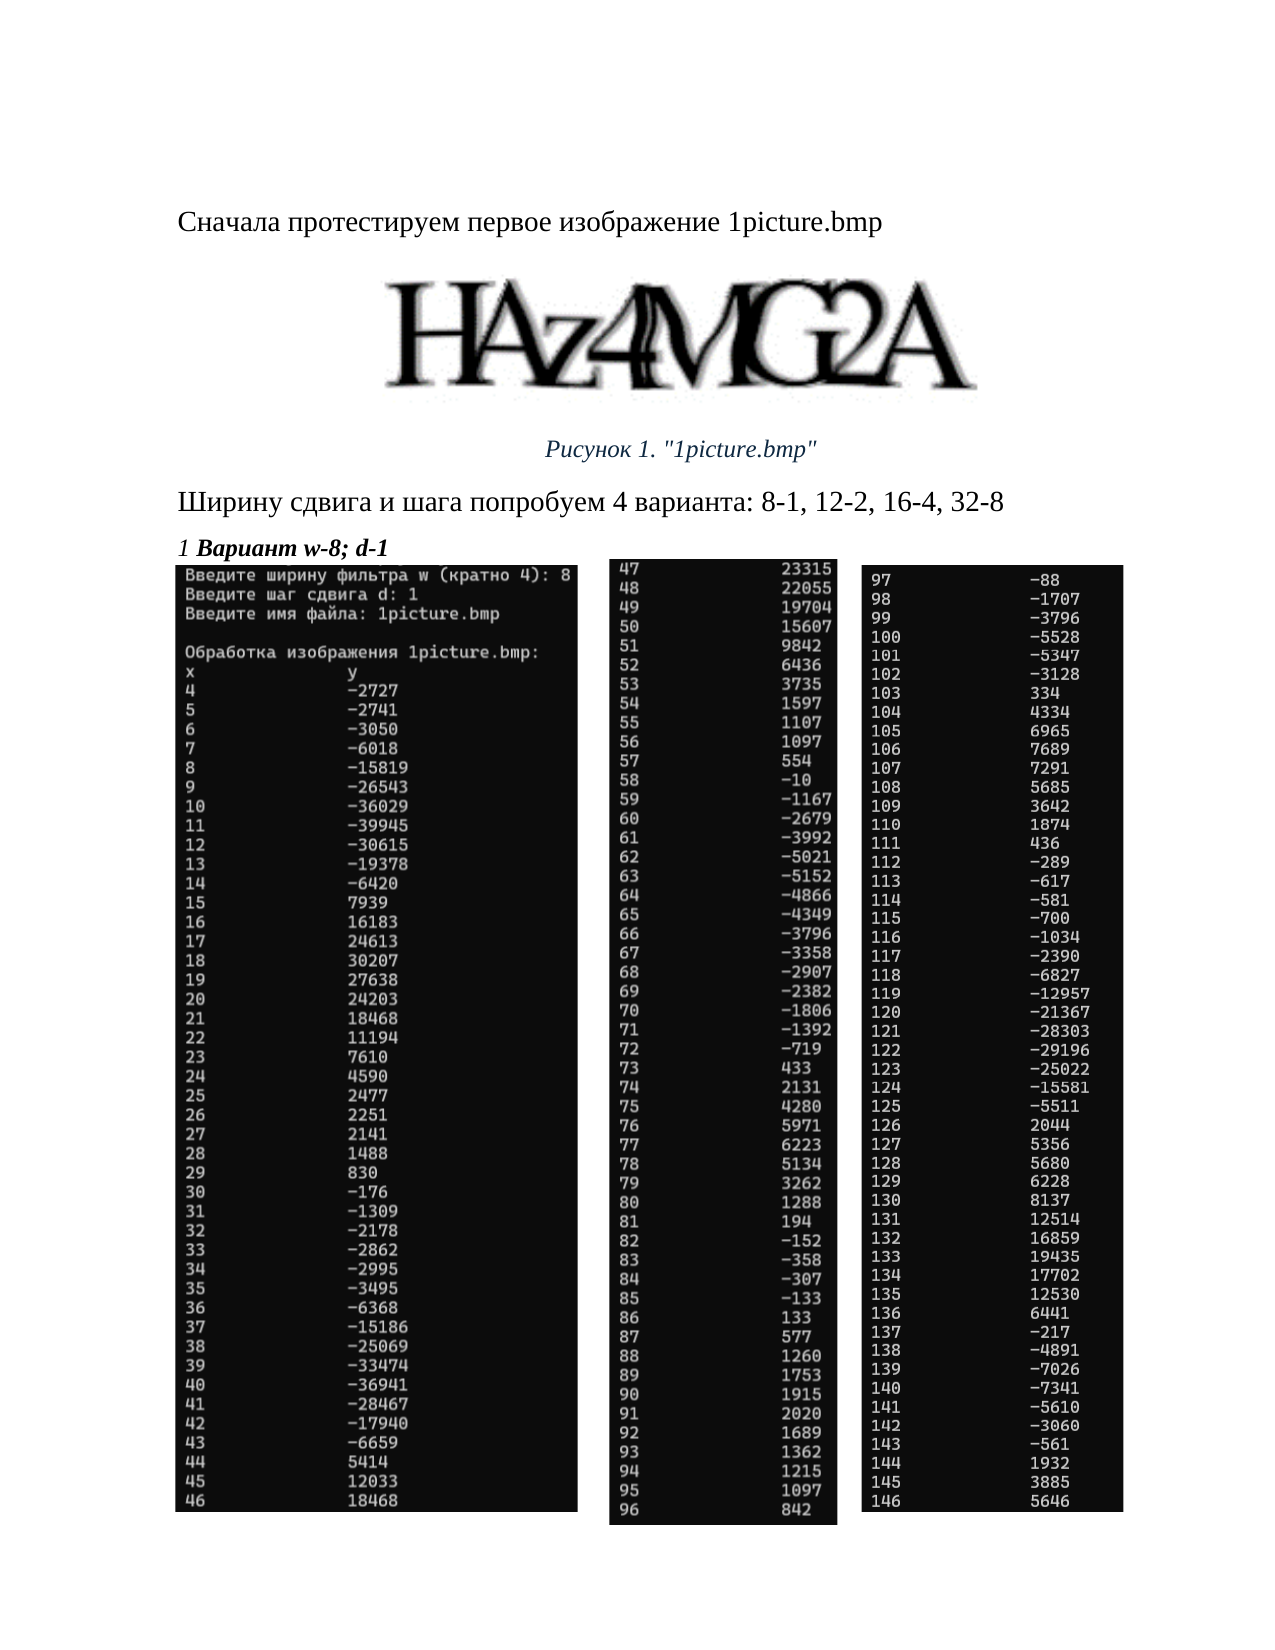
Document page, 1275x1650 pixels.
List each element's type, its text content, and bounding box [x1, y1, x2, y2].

picture [861, 565, 1124, 1512]
picture [175, 565, 578, 1512]
text Ширину сдвига и шага попробуем 4 варианта: 8-1, 12-2, 16-4, 32-8 [177, 484, 1186, 518]
text Сначала протестируем первое изображение 1picture.bmp [177, 204, 1186, 238]
text Рисунок 1. "1picture.bmp" [177, 434, 1186, 463]
picture [379, 252, 984, 420]
text 1 Вариант w-8; d-1 [177, 533, 1186, 561]
picture [609, 559, 838, 1524]
